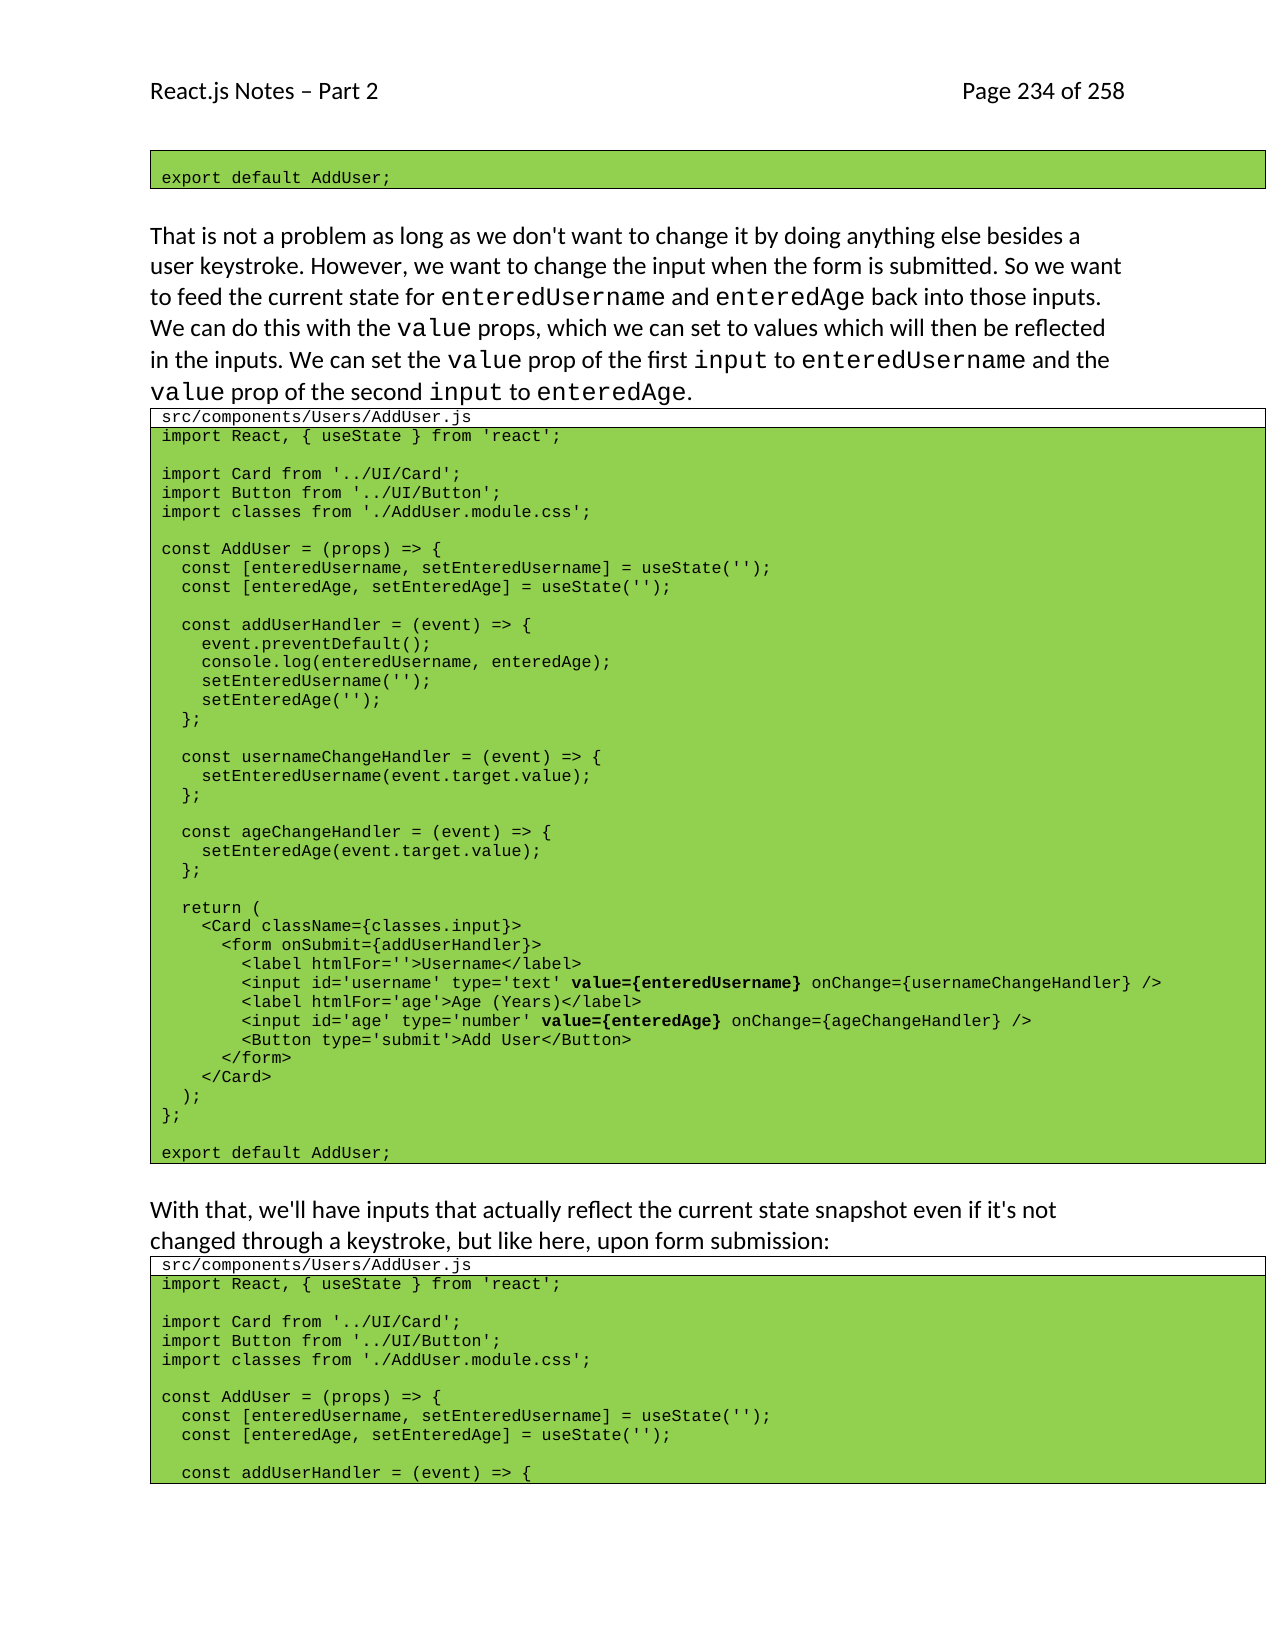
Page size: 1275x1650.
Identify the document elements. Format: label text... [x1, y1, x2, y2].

text That is not a problem as long as we don't want to change it by doing anything else besides a user keystroke. However, we want to change the input when the form is submitted. So we want to feed the current state for enteredUsername and enteredAge back into those inputs. We can do this with the value props, which we can set to values which will then be reflected in the inputs. We can set the value prop of the first input to enteredUsername and the value prop of the second input to enteredAge. [150, 220, 1125, 408]
table_header src/components/Users/AddUser.js [151, 409, 1265, 427]
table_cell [151, 151, 1265, 188]
table_header src/components/Users/AddUser.js [151, 1257, 1265, 1275]
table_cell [151, 1276, 1265, 1483]
text With that, we'll have inputs that actually reflect the current state snapshot even if it's not changed through a keystroke, but like here, upon form submission: [150, 1195, 1125, 1256]
